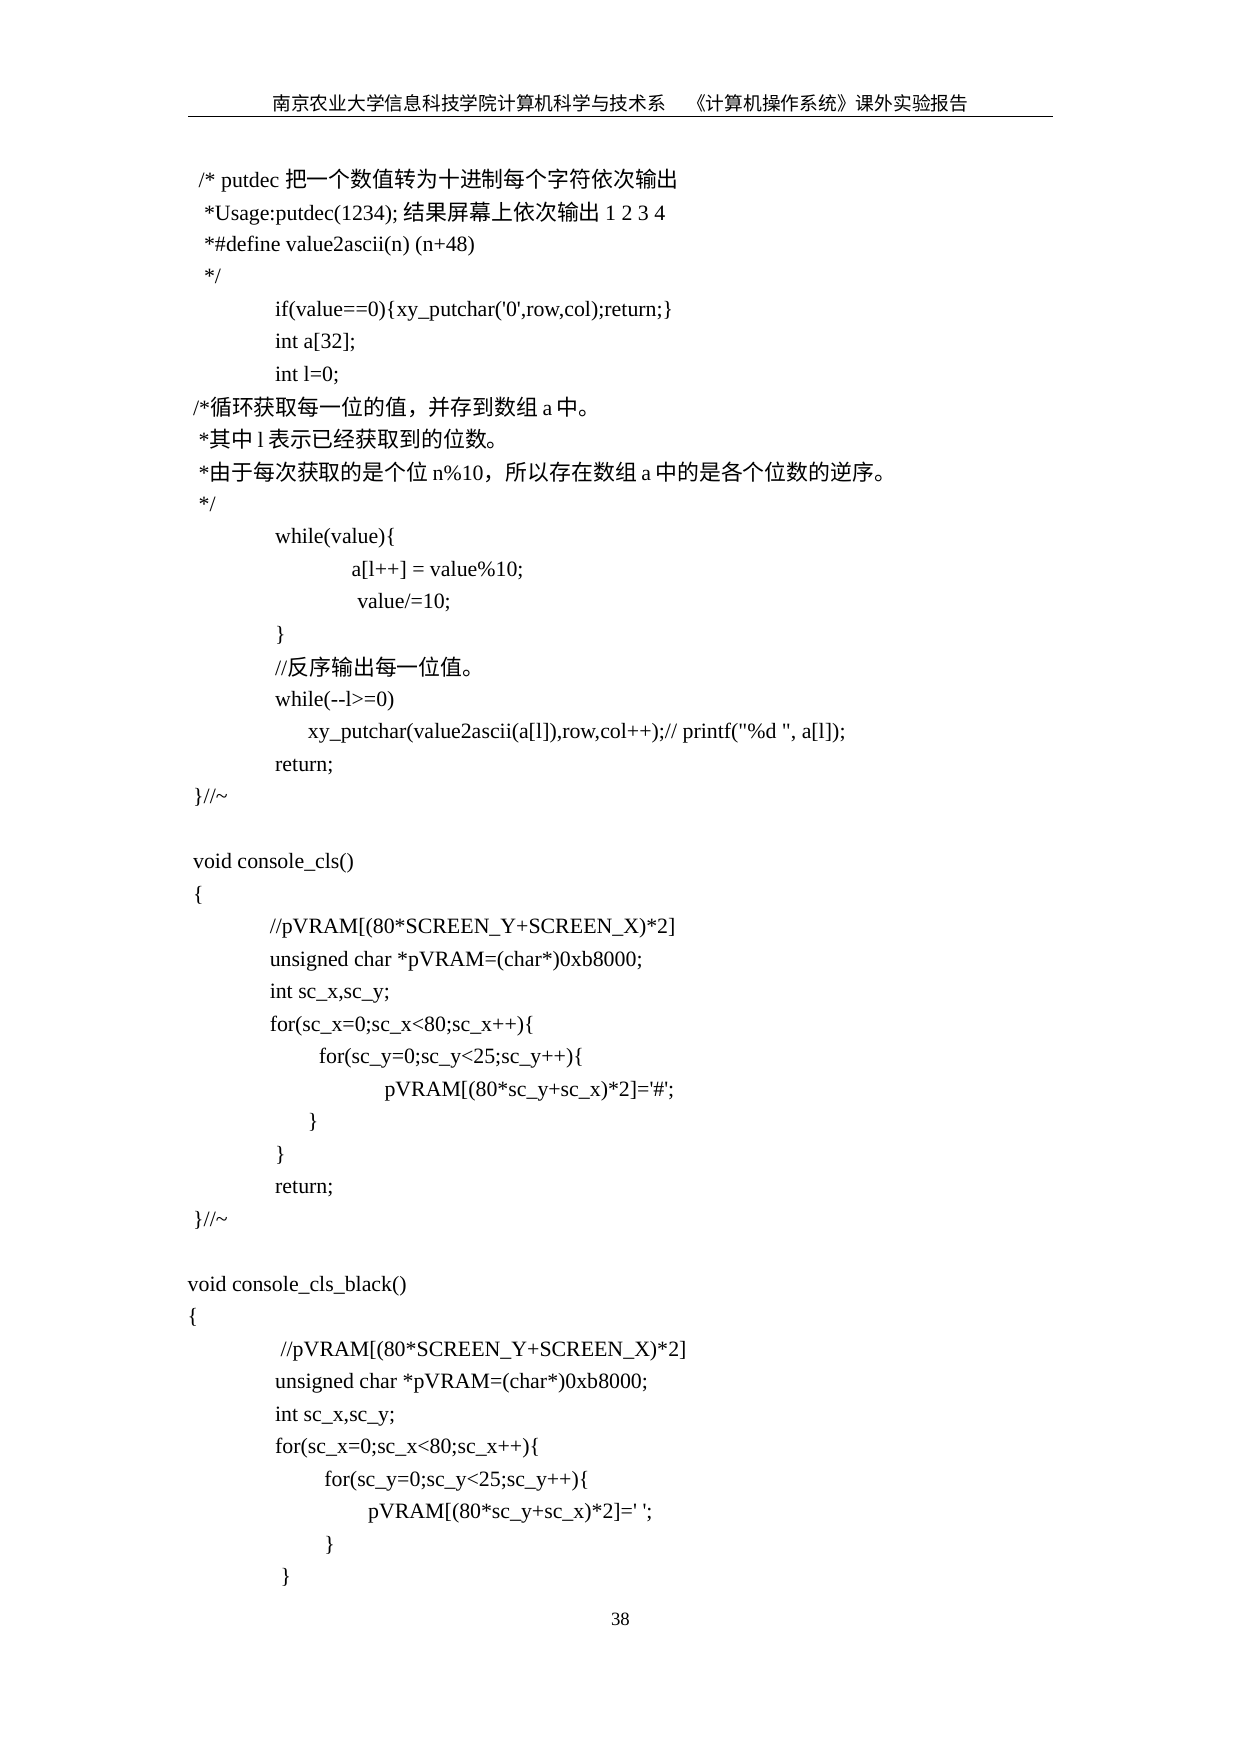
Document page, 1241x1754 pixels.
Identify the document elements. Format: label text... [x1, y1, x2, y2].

text { [187, 877, 1053, 909]
text int a[32]; [187, 324, 1053, 357]
text if(value==0){xy_putchar('0',row,col);return;} [187, 292, 1053, 324]
text *其中l表示已经获取到的位数。 [187, 422, 1053, 454]
text } [187, 1104, 1053, 1137]
text a[l++] = value%10; [187, 552, 1053, 584]
text /*循环获取每一位的值，并存到数组a中。 [187, 389, 1053, 422]
text pVRAM[(80*sc_y+sc_x)*2]=' '; [187, 1494, 1053, 1527]
text { [187, 1299, 1053, 1332]
text for(sc_x=0;sc_x<80;sc_x++){ [187, 1007, 1053, 1039]
text *Usage:putdec(1234); 结果屏幕上依次输出1 2 3 4 [187, 194, 1053, 227]
text value/=10; [187, 584, 1053, 617]
text int l=0; [187, 357, 1053, 389]
text } [187, 1527, 1053, 1559]
text //pVRAM[(80*SCREEN_Y+SCREEN_X)*2] [187, 1332, 1053, 1364]
text unsigned char *pVRAM=(char*)0xb8000; [187, 942, 1053, 974]
text while(value){ [187, 519, 1053, 552]
text }//~ [187, 1202, 1053, 1234]
text }//~ [187, 779, 1053, 812]
text for(sc_y=0;sc_y<25;sc_y++){ [187, 1039, 1053, 1072]
text } [187, 1137, 1053, 1169]
text unsigned char *pVRAM=(char*)0xb8000; [187, 1364, 1053, 1397]
text */ [187, 487, 1053, 519]
text } [187, 1559, 1053, 1592]
text int sc_x,sc_y; [187, 974, 1053, 1007]
text void console_cls() [187, 844, 1053, 877]
text //pVRAM[(80*SCREEN_Y+SCREEN_X)*2] [187, 909, 1053, 942]
text //反序输出每一位值。 [187, 649, 1053, 682]
text return; [187, 1169, 1053, 1202]
text *由于每次获取的是个位n%10，所以存在数组a中的是各个位数的逆序。 [187, 454, 1053, 487]
text xy_putchar(value2ascii(a[l]),row,col++);// printf("%d ", a[l]); [187, 714, 1053, 747]
text /* putdec 把一个数值转为十进制每个字符依次输出 [187, 162, 1053, 194]
text } [187, 617, 1053, 649]
text for(sc_x=0;sc_x<80;sc_x++){ [187, 1429, 1053, 1462]
text */ [187, 259, 1053, 292]
text while(--l>=0) [187, 682, 1053, 714]
text for(sc_y=0;sc_y<25;sc_y++){ [187, 1462, 1053, 1494]
text int sc_x,sc_y; [187, 1397, 1053, 1429]
text return; [187, 747, 1053, 779]
text *#define value2ascii(n) (n+48) [187, 227, 1053, 259]
text void console_cls_black() [187, 1267, 1053, 1299]
text pVRAM[(80*sc_y+sc_x)*2]='#'; [187, 1072, 1053, 1104]
